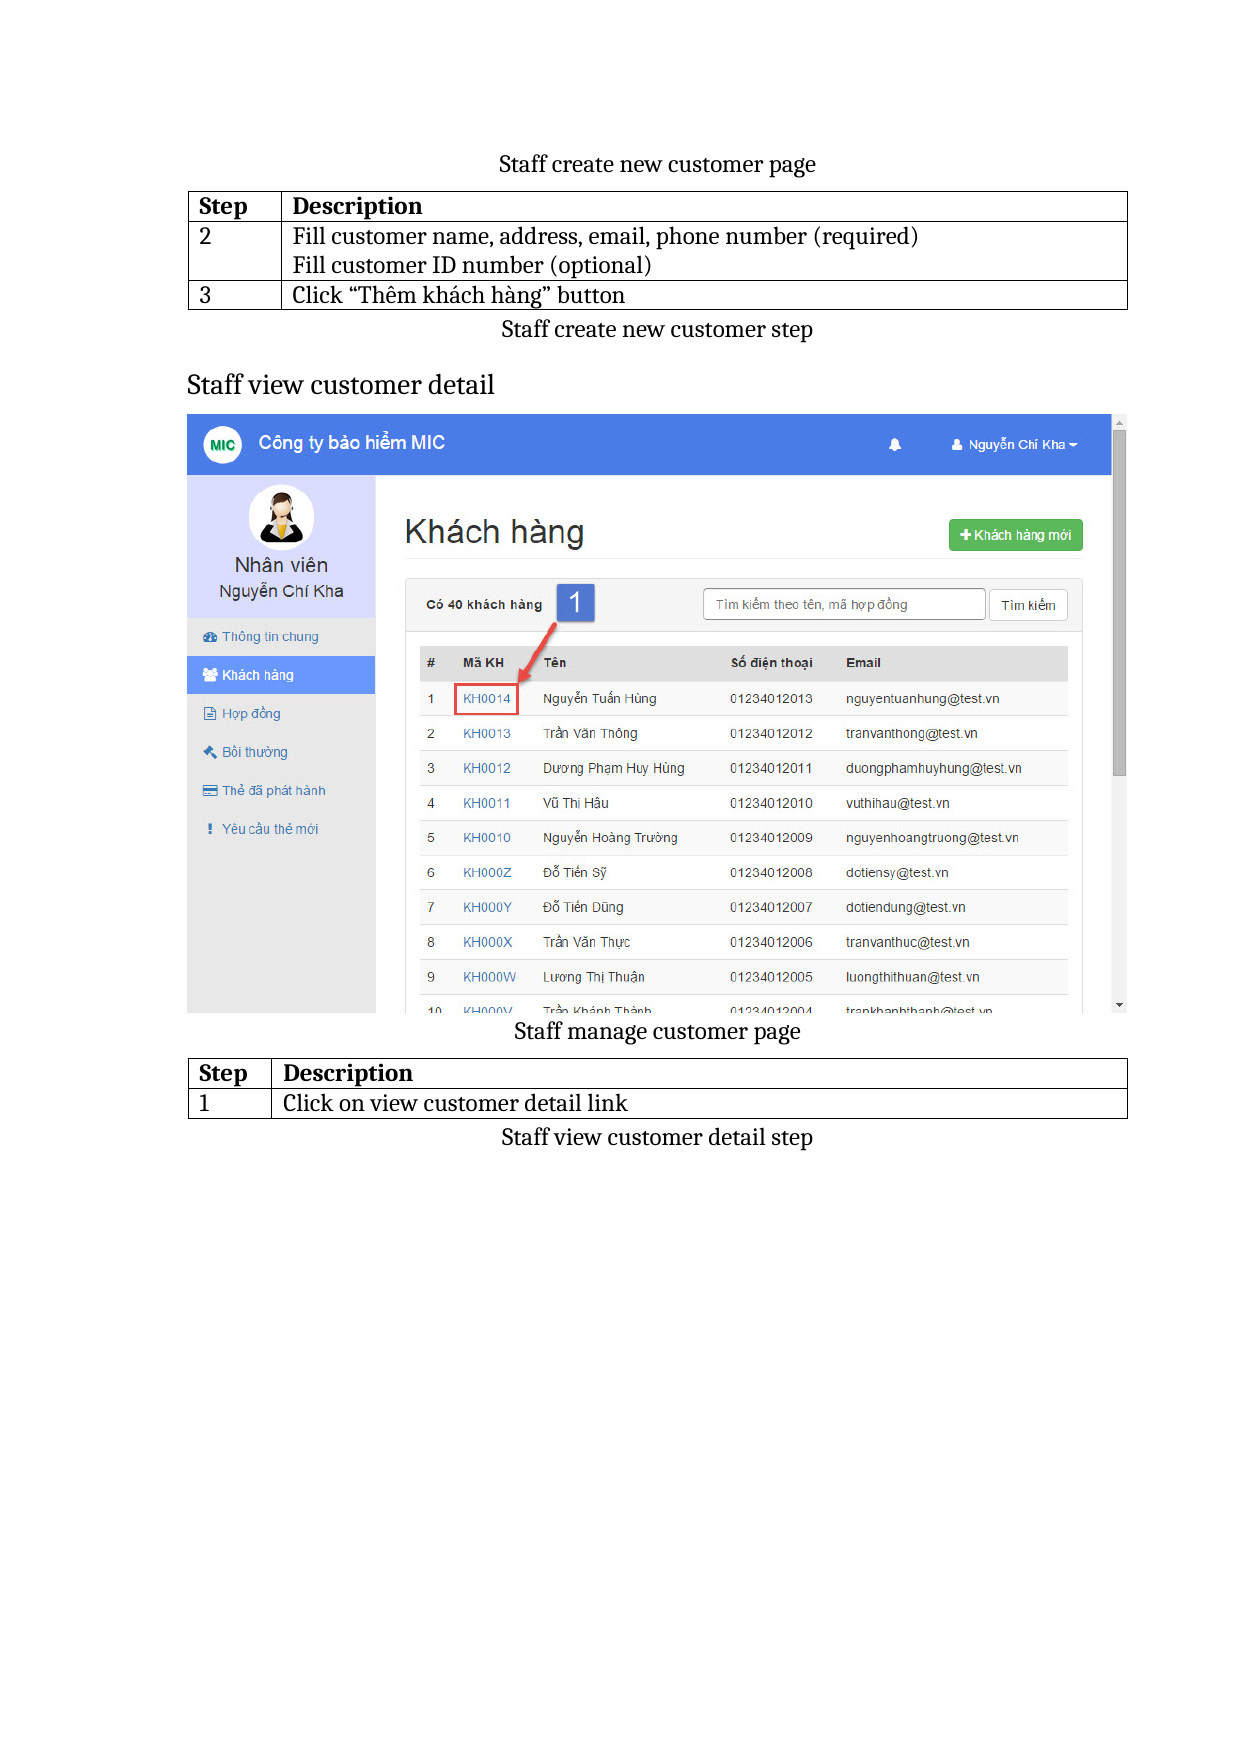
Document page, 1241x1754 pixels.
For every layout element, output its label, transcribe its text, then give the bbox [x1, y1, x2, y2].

table_header Description [272, 1059, 1127, 1088]
table_cell 2 [189, 222, 281, 279]
subtitle Staff view customer detail step [187, 1123, 1128, 1152]
table_header Step [189, 192, 281, 221]
table_cell Fill customer name, address, email, phone number (required) Fill customer ID number (optional) [282, 222, 1127, 279]
table_header Step [189, 1059, 271, 1088]
table_cell 1 [189, 1089, 271, 1118]
subtitle Staff view customer detail [187, 368, 1128, 402]
table_cell 3 [189, 281, 281, 309]
table_header Description [282, 192, 1127, 221]
subtitle Staff create new customer step [187, 314, 1128, 343]
table_cell Click “Thêm khách hàng” button [282, 281, 1127, 309]
table_cell Click on view customer detail link [272, 1089, 1127, 1118]
subtitle Staff manage customer page [187, 1017, 1128, 1046]
subtitle Staff create new customer page [187, 150, 1128, 179]
picture [187, 414, 1127, 1013]
